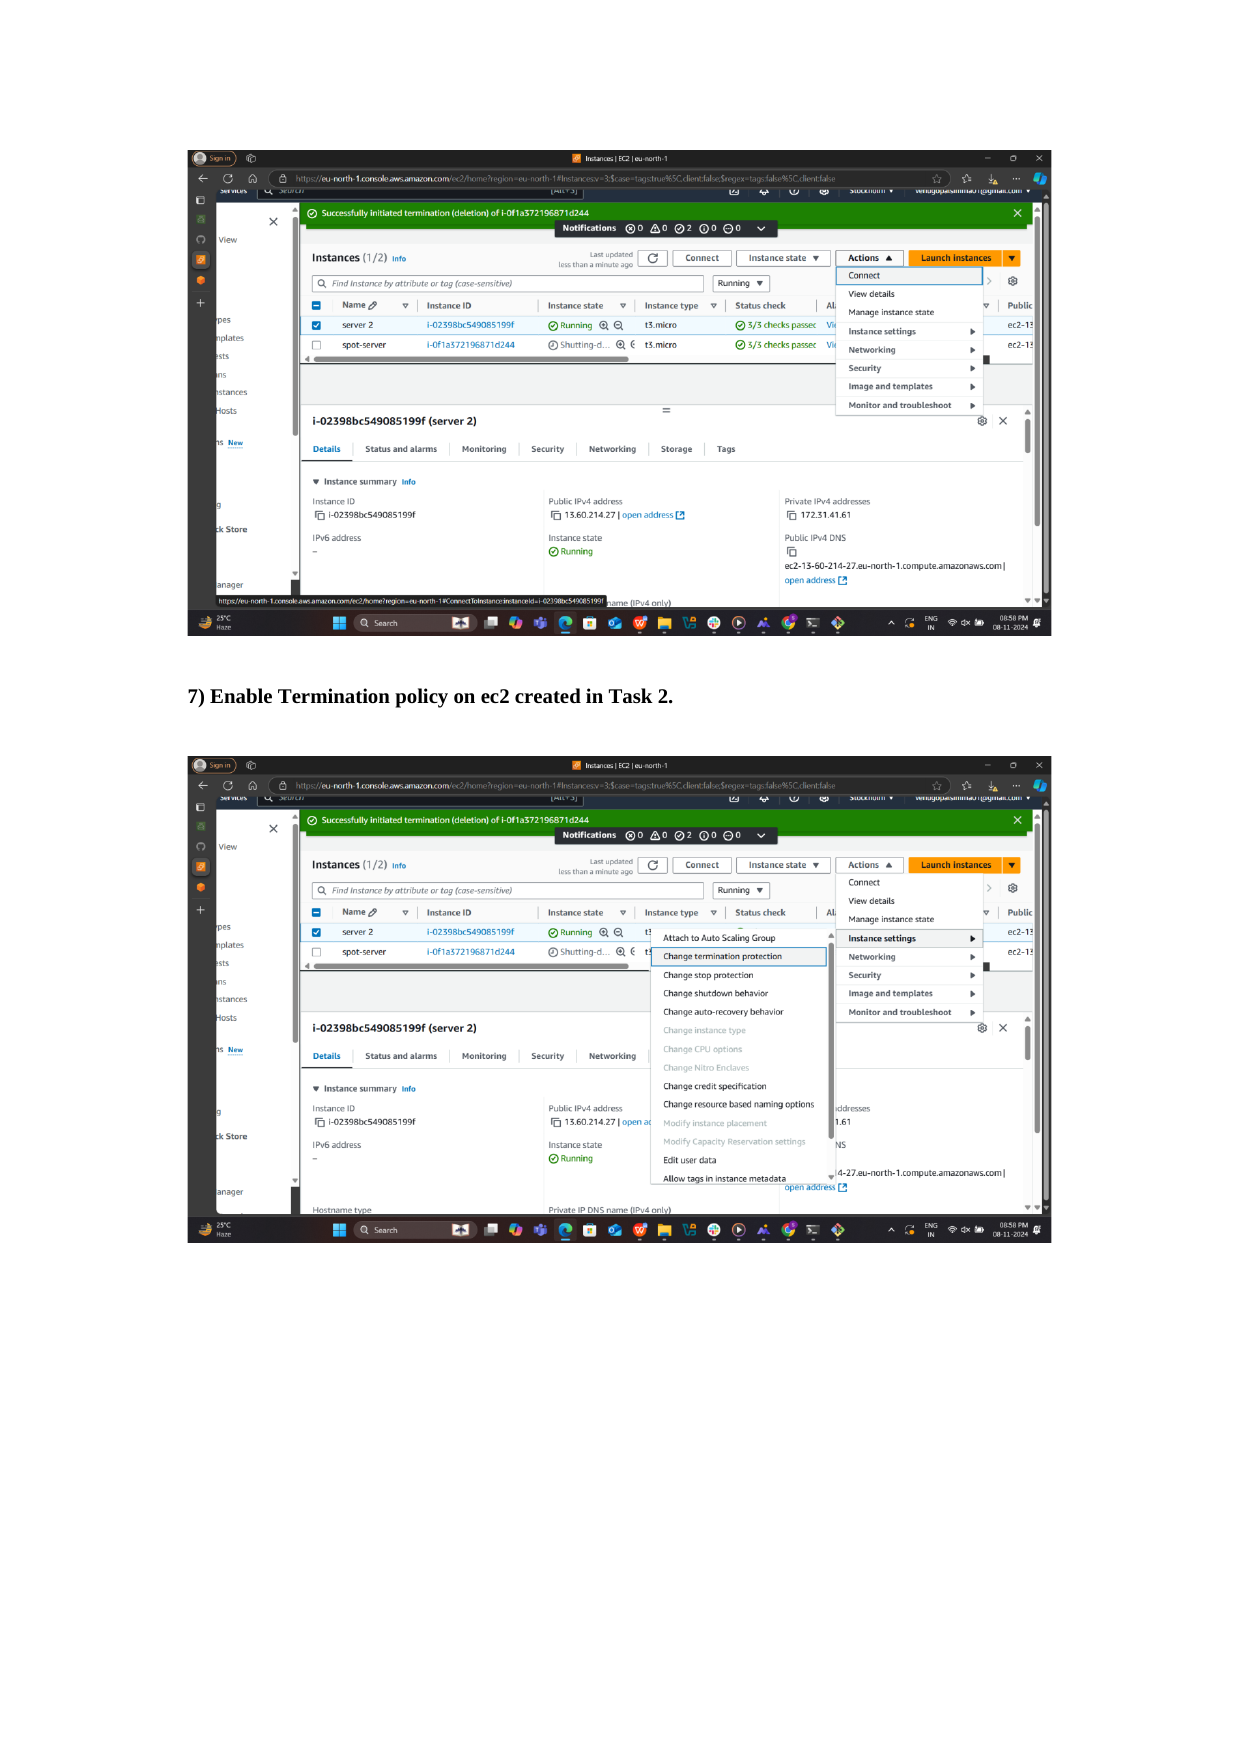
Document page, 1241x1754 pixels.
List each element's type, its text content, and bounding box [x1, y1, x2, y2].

picture [187, 150, 1052, 636]
picture [187, 756, 1052, 1243]
list 7) Enable Termination policy on ec2 created in Task 2. [187, 684, 1053, 708]
